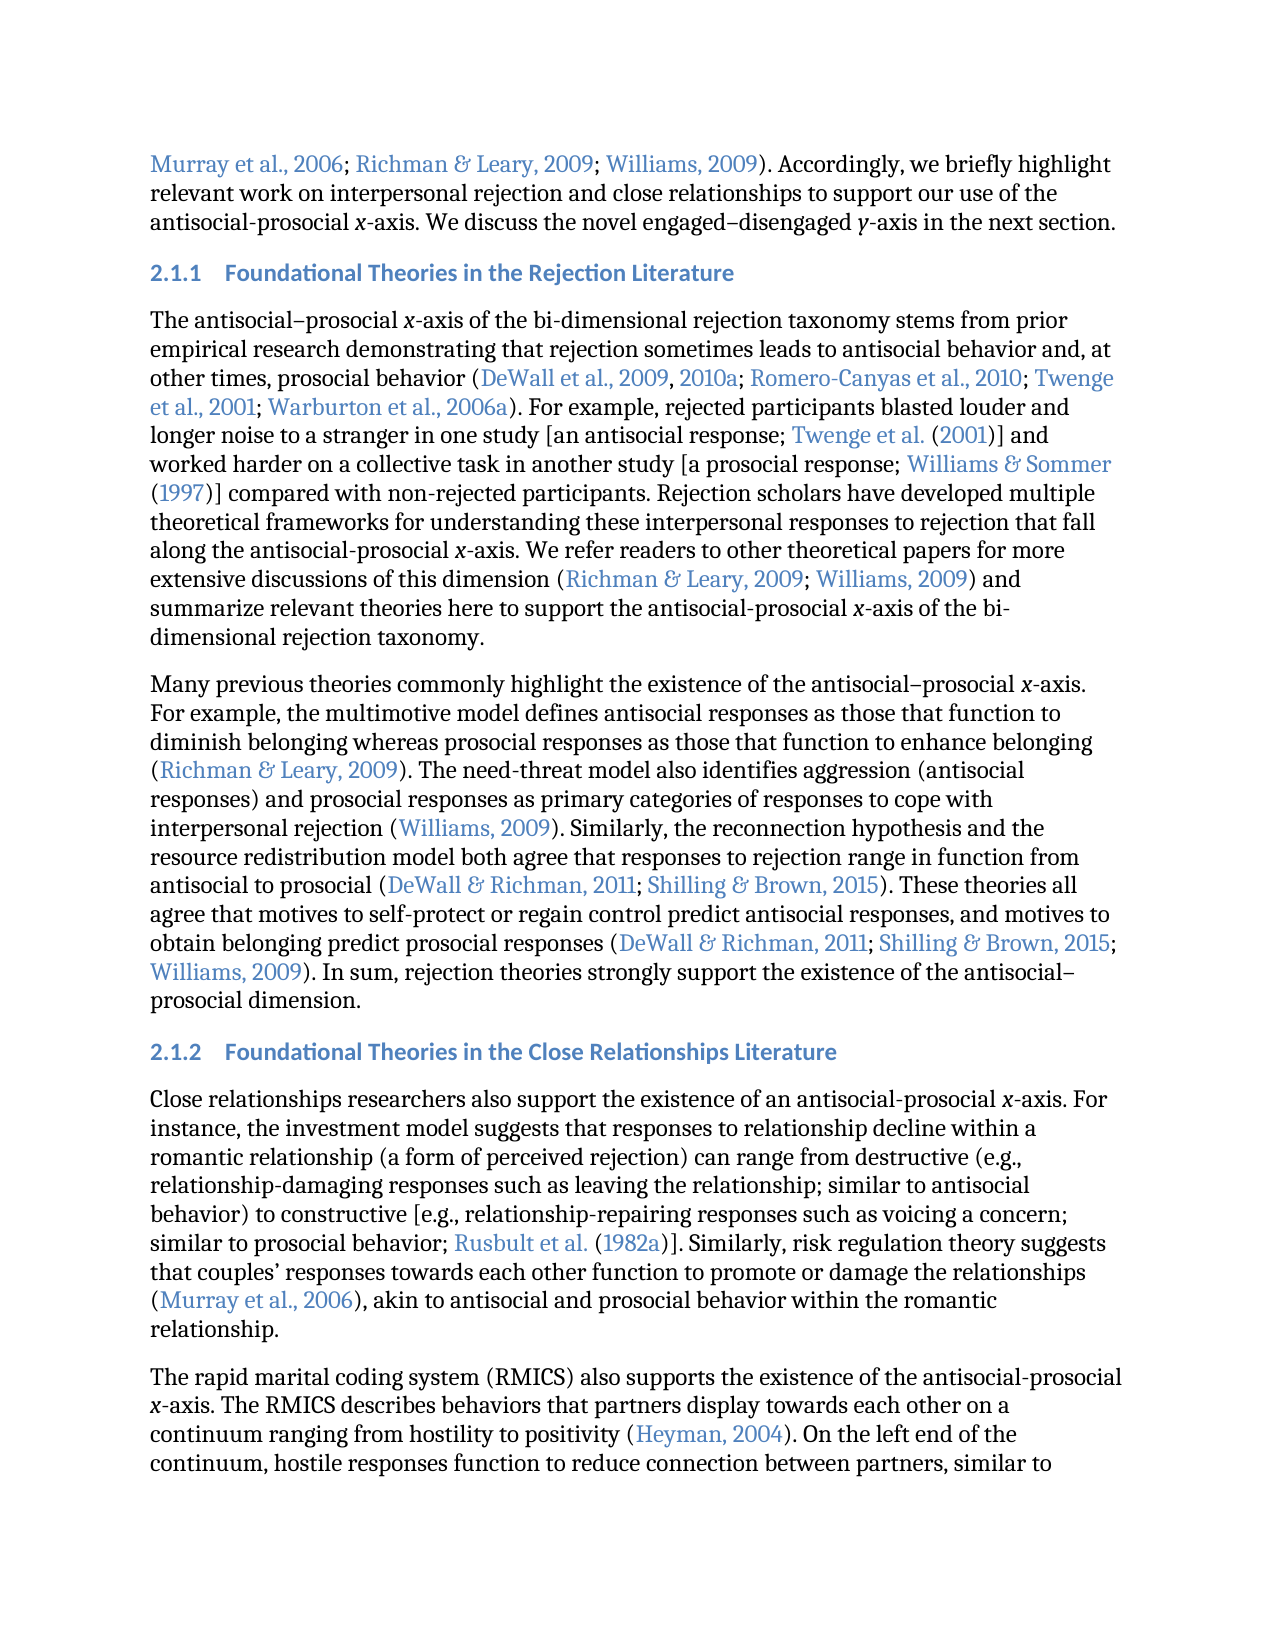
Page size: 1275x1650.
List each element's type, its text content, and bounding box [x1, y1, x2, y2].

subtitle 2.1.1 Foundational Theories in the Rejection Literature [150, 257, 1125, 288]
text The antisocial–prosocial x-axis of the bi-dimensional rejection taxonomy stems from prior empirical research demonstrating that rejection sometimes leads to antisocial behavior and, at other times, prosocial behavior (DeWall et al., 2009, 2010a; Romero-Canyas et al., 2010; Twenge et al., 2001; Warburton et al., 2006a). For example, rejected participants blasted louder and longer noise to a stranger in one study [an antisocial response; Twenge et al. (2001)] and worked harder on a collective task in another study [a prosocial response; Williams & Sommer (1997)] compared with non-rejected participants. Rejection scholars have developed multiple theoretical frameworks for understanding these interpersonal responses to rejection that fall along the antisocial-prosocial x-axis. We refer readers to other theoretical papers for more extensive discussions of this dimension (Richman & Leary, 2009; Williams, 2009) and summarize relevant theories here to support the antisocial-prosocial x-axis of the bi-dimensional rejection taxonomy. [150, 306, 1125, 651]
text Many previous theories commonly highlight the existence of the antisocial–prosocial x-axis. For example, the multimotive model defines antisocial responses as those that function to diminish belonging whereas prosocial responses as those that function to enhance belonging (Richman & Leary, 2009). The need-threat model also identifies aggression (antisocial responses) and prosocial responses as primary categories of responses to cope with interpersonal rejection (Williams, 2009). Similarly, the reconnection hypothesis and the resource redistribution model both agree that responses to rejection range in function from antisocial to prosocial (DeWall & Richman, 2011; Shilling & Brown, 2015). These theories all agree that motives to self-protect or regain control predict antisocial responses, and motives to obtain belonging predict prosocial responses (DeWall & Richman, 2011; Shilling & Brown, 2015; Williams, 2009). In sum, rejection theories strongly support the existence of the antisocial–prosocial dimension. [150, 670, 1125, 1015]
text Close relationships researchers also support the existence of an antisocial-prosocial x-axis. For instance, the investment model suggests that responses to relationship decline within a romantic relationship (a form of perceived rejection) can range from destructive (e.g., relationship-damaging responses such as leaving the relationship; similar to antisocial behavior) to constructive [e.g., relationship-repairing responses such as voicing a concern; similar to prosocial behavior; Rusbult et al. (1982a)]. Similarly, risk regulation theory suggests that couples’ responses towards each other function to promote or damage the relationships (Murray et al., 2006), akin to antisocial and prosocial behavior within the romantic relationship. [150, 1085, 1125, 1344]
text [150, 1363, 1125, 1478]
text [150, 150, 1125, 236]
subtitle 2.1.2 Foundational Theories in the Close Relationships Literature [150, 1036, 1125, 1066]
